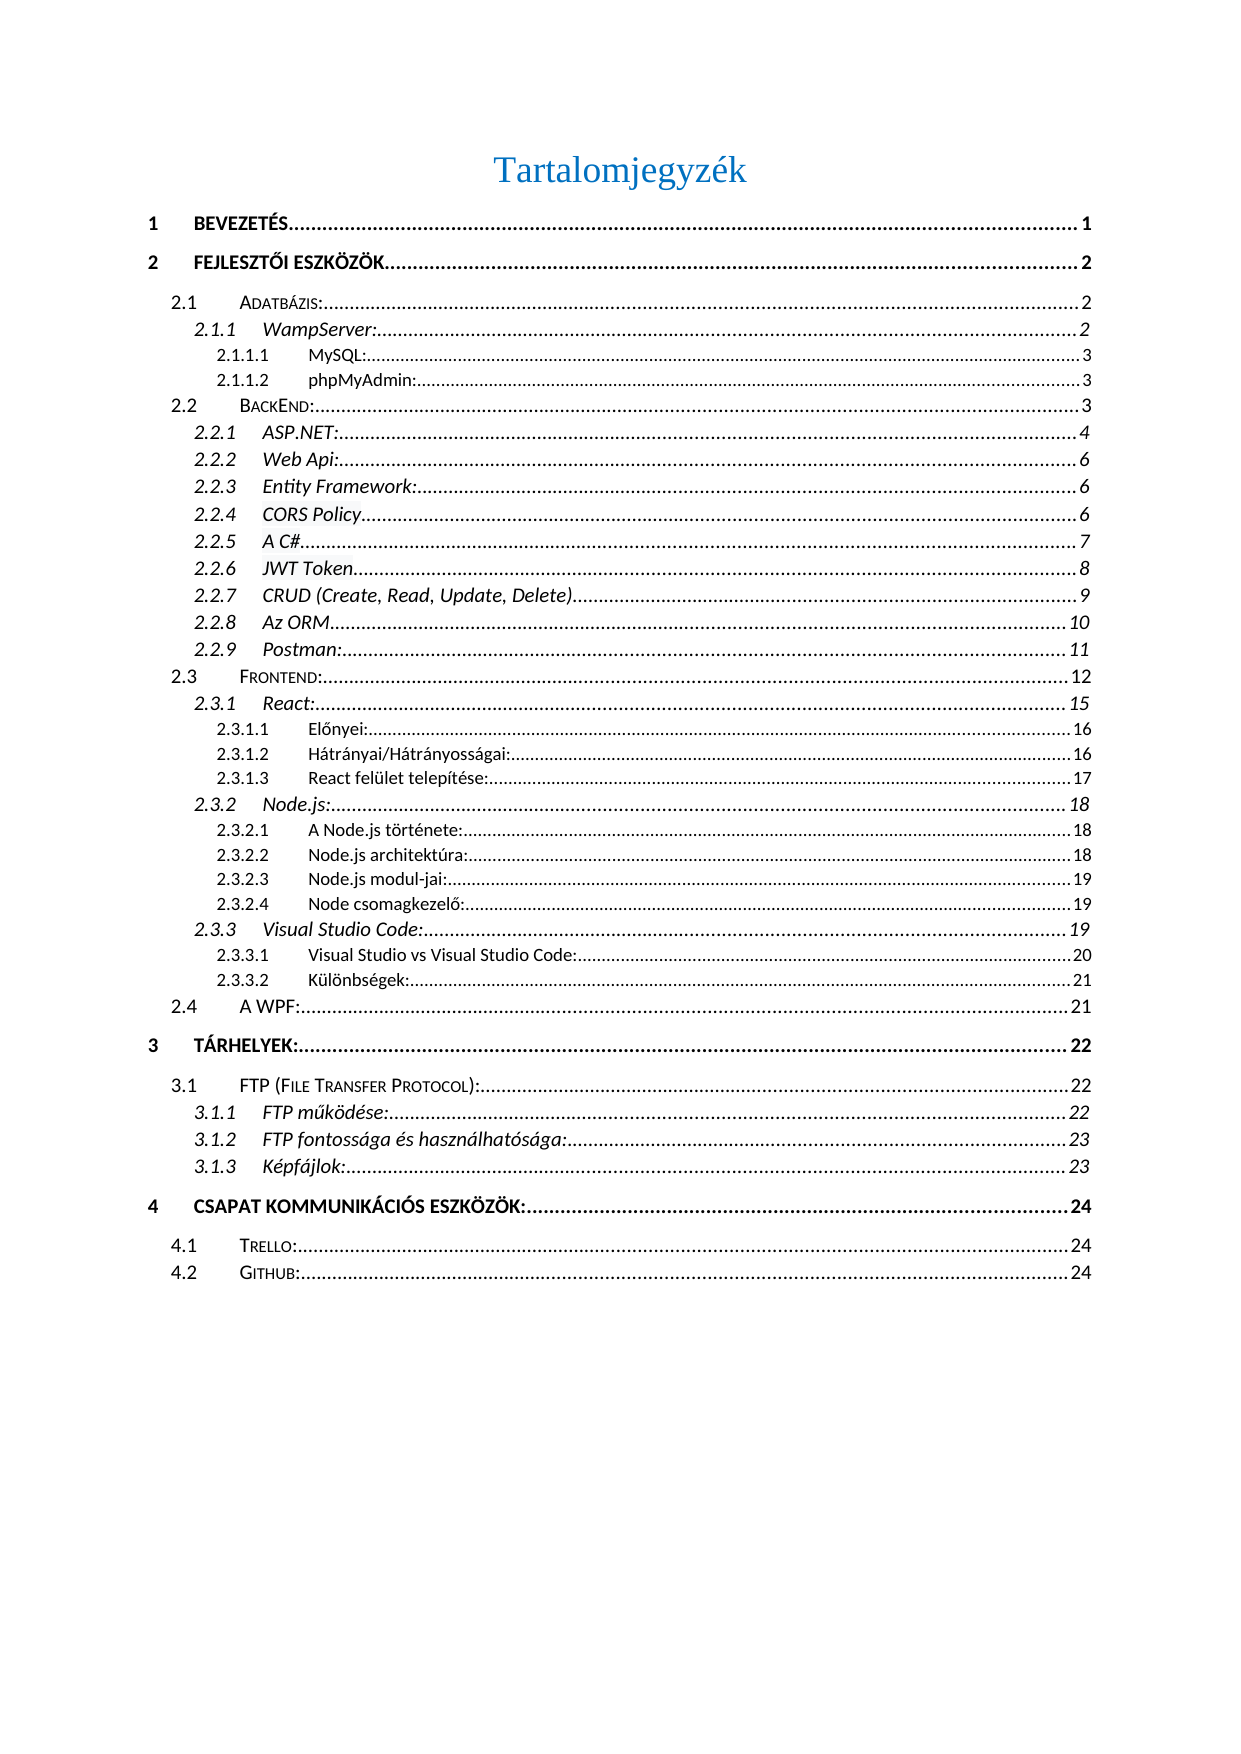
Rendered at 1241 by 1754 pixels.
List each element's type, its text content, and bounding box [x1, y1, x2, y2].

text 2.2.8 Az ORM 10 [330, 609, 1093, 634]
text 2.2.4 CORS Policy 6 [361, 501, 1093, 526]
text 2.3.3 Visual Studio Code: 19 [193, 917, 1093, 942]
text 3 Tárhelyek: 22 [148, 1032, 1093, 1058]
text 2.2.6 JWT Token 8 [193, 555, 262, 580]
text 2.3.3.1 Visual Studio vs Visual Studio Code: 20 [216, 944, 1093, 967]
text 2.2.5 A C# 7 [193, 528, 262, 553]
text 2.2.7 CRUD (Create, Read, Update, Delete) 9 [193, 582, 1093, 607]
text 2.2.2 Web Api: 6 [193, 447, 1093, 472]
text 2.4 A WPF: 21 [171, 993, 1093, 1018]
text 2.1.1.1 MySQL: 3 [216, 343, 1093, 366]
text 2.2.3 Entity Framework: 6 [193, 474, 1093, 499]
text 2.3.2.2 Node.js architektúra: 18 [216, 843, 1093, 866]
text 1 Bevezetés 1 [148, 210, 1093, 235]
text 2.3.2.3 Node.js modul-jai: 19 [216, 867, 1093, 890]
text 2.3.1.1 Előnyei: 16 [216, 717, 1093, 740]
text 2.3.1.3 React felület telepítése: 17 [216, 767, 1093, 789]
text Tartalomjegyzék [148, 148, 1093, 191]
text 3.1.2 FTP fontossága és használhatósága: 23 [193, 1126, 1093, 1152]
text 2.2.6 JWT Token 8 [353, 555, 1093, 580]
text 2.3.2.1 A Node.js története: 18 [216, 818, 1093, 841]
text 2.3 Frontend: 12 [171, 663, 1093, 689]
text 4.2 Github: 24 [171, 1259, 1093, 1285]
text 2.3.3.2 Különbségek: 21 [216, 968, 1093, 991]
text 2.2.1 ASP.NET: 4 [193, 419, 1093, 445]
text 2.2.5 A C# 7 [300, 528, 1093, 553]
text 2.1.1.2 phpMyAdmin: 3 [216, 368, 1093, 391]
text 3.1.3 Képfájlok: 23 [193, 1153, 1093, 1179]
text 2.3.2 Node.js: 18 [193, 791, 1093, 817]
text 2.2.9 Postman: 11 [193, 636, 262, 662]
text 2.2.8 Az ORM 10 [193, 609, 262, 634]
text 2 Fejlesztői eszközök 2 [148, 249, 1093, 275]
text 3.1.1 FTP működése: 22 [193, 1099, 1093, 1124]
text 2.3.2.4 Node csomagkezelő: 19 [216, 892, 1093, 915]
text 4 Csapat kommunikációs eszközök: 24 [148, 1193, 1093, 1218]
text 2.3.1 React: 15 [193, 690, 1093, 716]
text 2.1 Adatbázis: 2 [171, 289, 1093, 314]
text 3.1 FTP (File Transfer Protocol): 22 [171, 1072, 1093, 1097]
text 2.2.9 Postman: 11 [342, 636, 1093, 662]
text 4.1 Trello: 24 [171, 1232, 1093, 1258]
text 2.2.4 CORS Policy 6 [193, 501, 262, 526]
text 2.1.1 WampServer: 2 [193, 316, 1093, 342]
text 2.3.1.2 Hátrányai/Hátrányosságai: 16 [216, 742, 1093, 765]
text 2.2 BackEnd: 3 [171, 392, 1093, 418]
